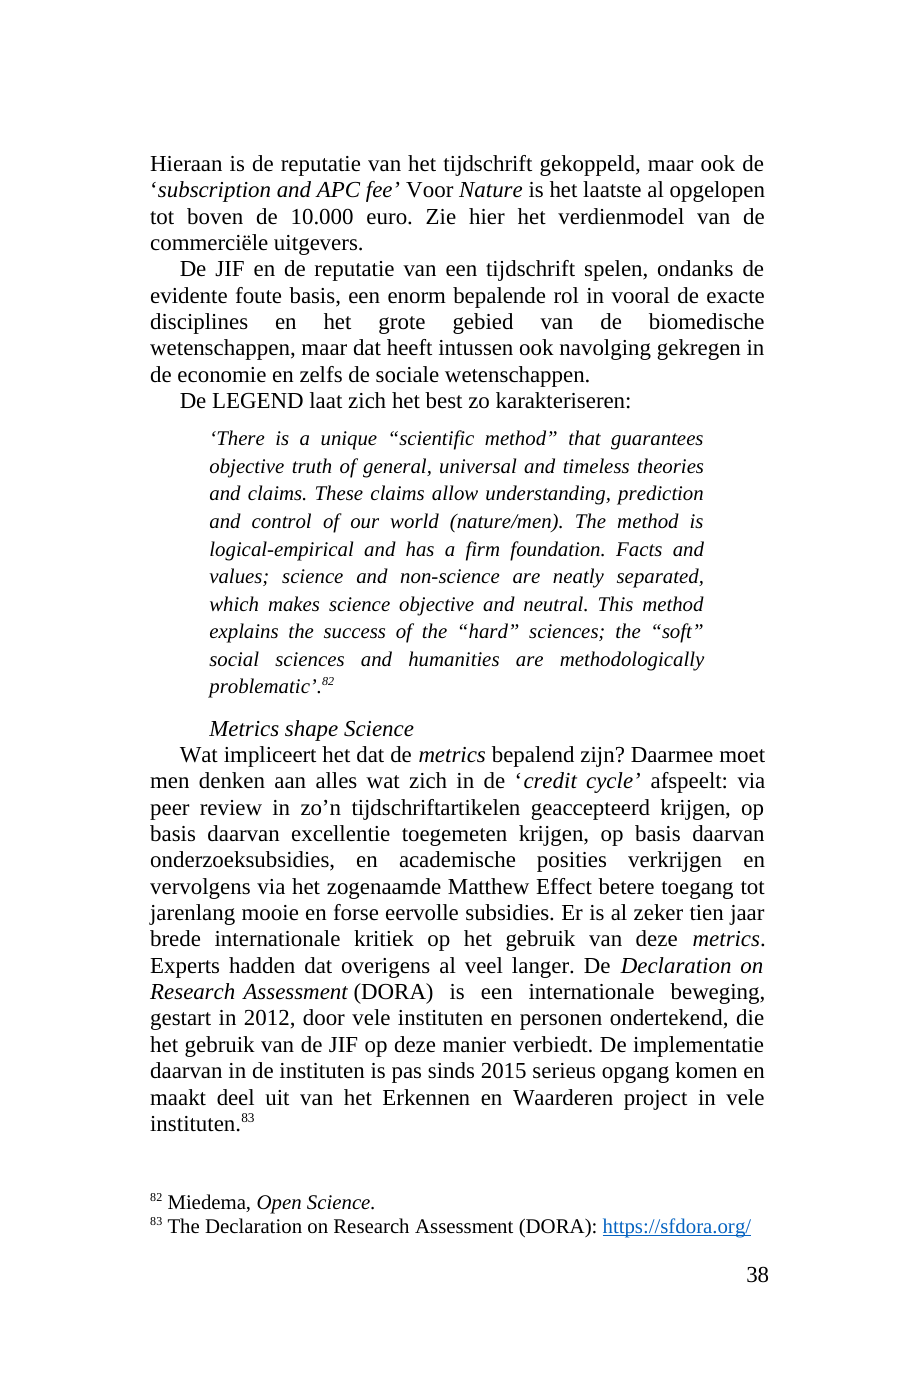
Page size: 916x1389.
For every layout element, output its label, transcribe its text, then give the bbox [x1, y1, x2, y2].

text De LEGEND laat zich het best zo karakteriseren: [150, 387, 766, 413]
subtitle Metrics shape Science [209, 714, 766, 741]
text ‘There is a unique “scientific method” that guarantees objective truth of general, universal and timeless theories and claims. These claims allow understanding, prediction and control of our world (nature/men). The method is logical-empirical and has a firm foundation. Facts and values; science and non-science are neatly separated, which makes science objective and neutral. This method explains the success of the “hard” sciences; the “soft” social sciences and humanities are methodologically problematic’. [209, 426, 706, 698]
text De JIF en de reputatie van een tijdschrift spelen, ondanks de evidente foute basis, een enorm bepalende rol in vooral de exacte disciplines en het grote gebied van de biomedische wetenschappen, maar dat heeft intussen ook navolging gekregen in de economie en zelfs de sociale wetenschappen. [150, 255, 766, 387]
text Wat impliceert het dat de metrics bepalend zijn? Daarmee moet men denken aan alles wat zich in de ‘credit cycle’ afspeelt: via peer review in zo’n tijdschriftartikelen geaccepteerd krijgen, op basis daarvan excellentie toegemeten krijgen, op basis daarvan onderzoeksubsidies, en academische posities verkrijgen en vervolgens via het zogenaamde Matthew Effect betere toegang tot jarenlang mooie en forse eervolle subsidies. Er is al zeker tien jaar brede internationale kritiek op het gebruik van deze metrics. Experts hadden dat overigens al veel langer. De Declaration on Research Assessment (DORA) is een internationale beweging, gestart in 2012, door vele instituten en personen ondertekend, die het gebruik van de JIF op deze manier verbiedt. De implementatie daarvan in de instituten is pas sinds 2015 serieus opgang komen en maakt deel uit van het Erkennen en Waarderen project in vele instituten. [150, 741, 766, 1136]
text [150, 150, 766, 255]
